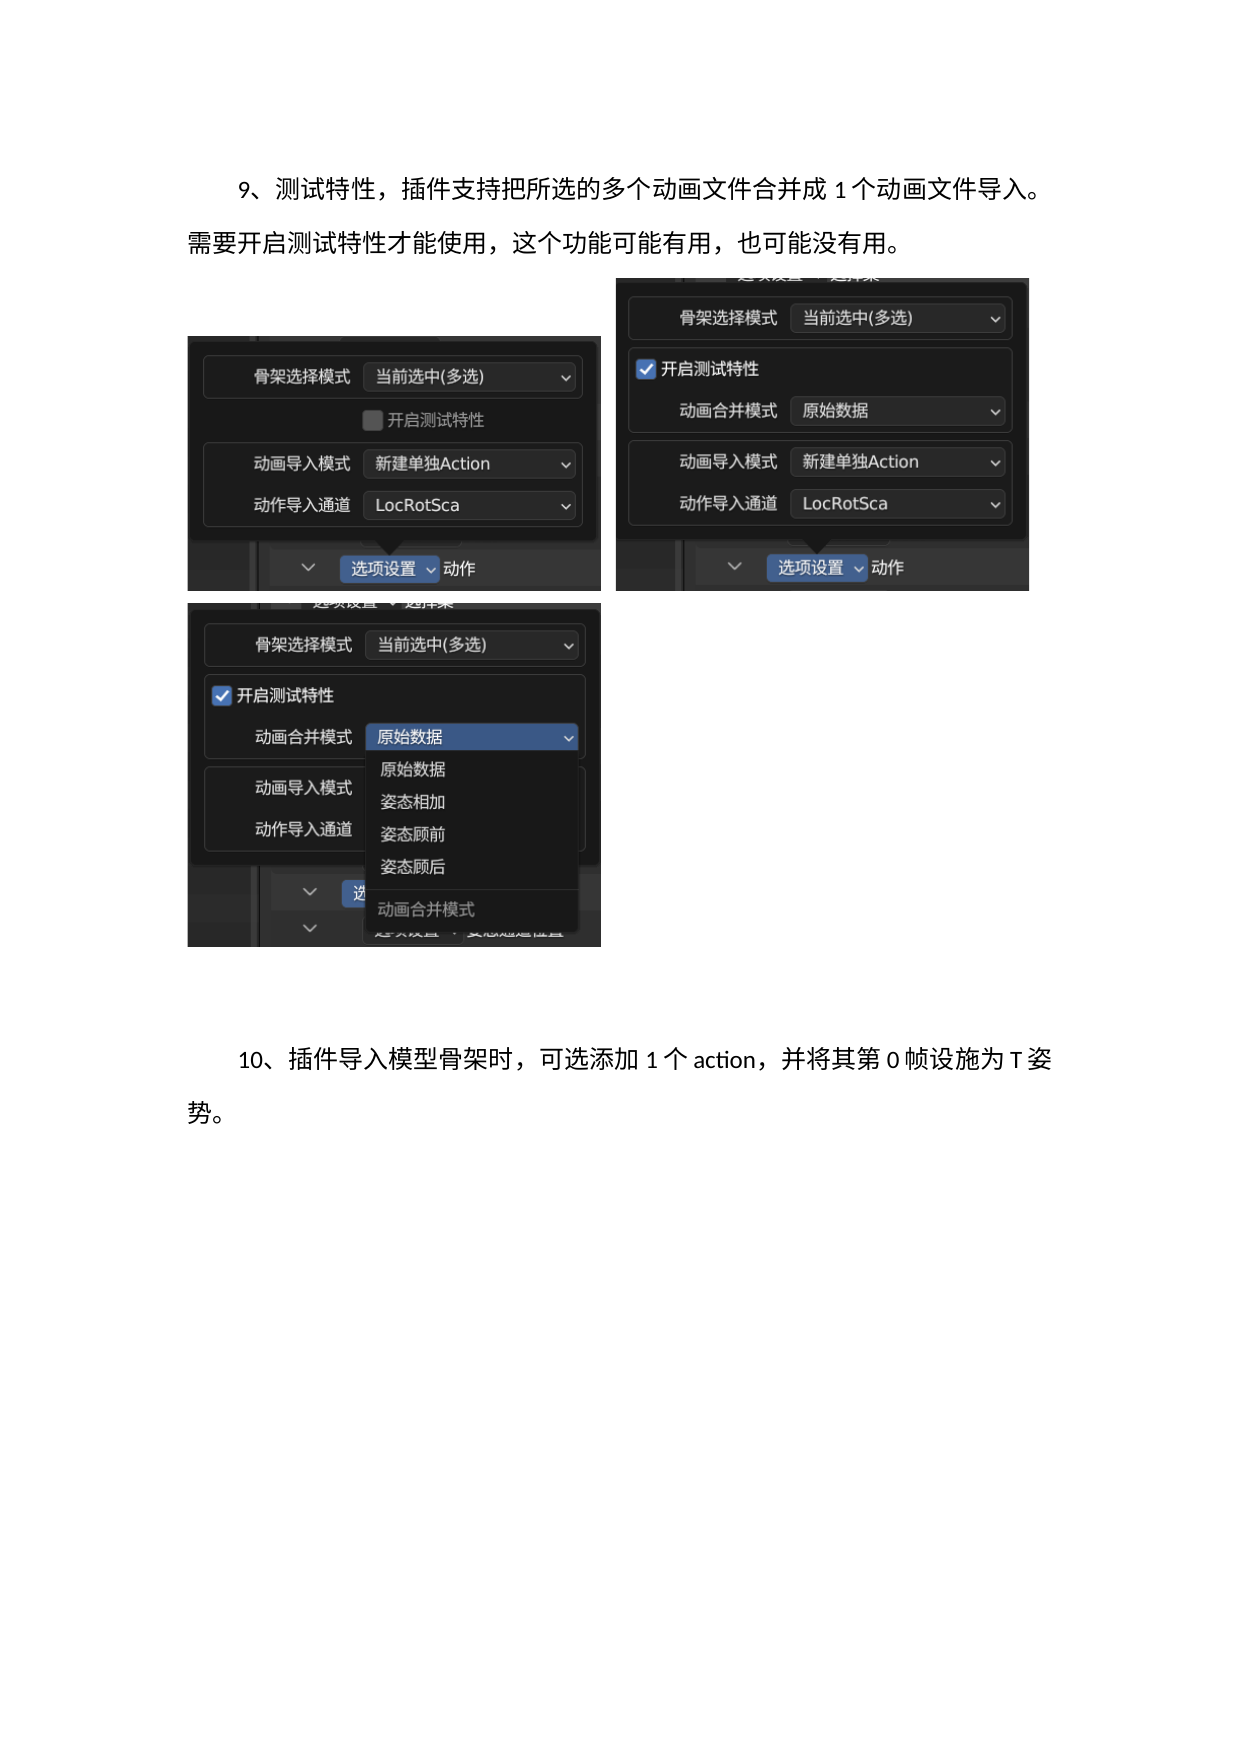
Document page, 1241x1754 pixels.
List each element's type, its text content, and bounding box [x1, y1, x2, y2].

text 9、测试特性，插件支持把所选的多个动画文件合并成1个动画文件导入。需要开启测试特性才能使用，这个功能可能有用，也可能没有用。 [187, 169, 1053, 260]
picture [615, 278, 1030, 591]
text 10、插件导入模型骨架时，可选添加1个action，并将其第0帧设施为T姿势。 [187, 1039, 1053, 1130]
picture [187, 336, 601, 591]
picture [187, 603, 601, 947]
